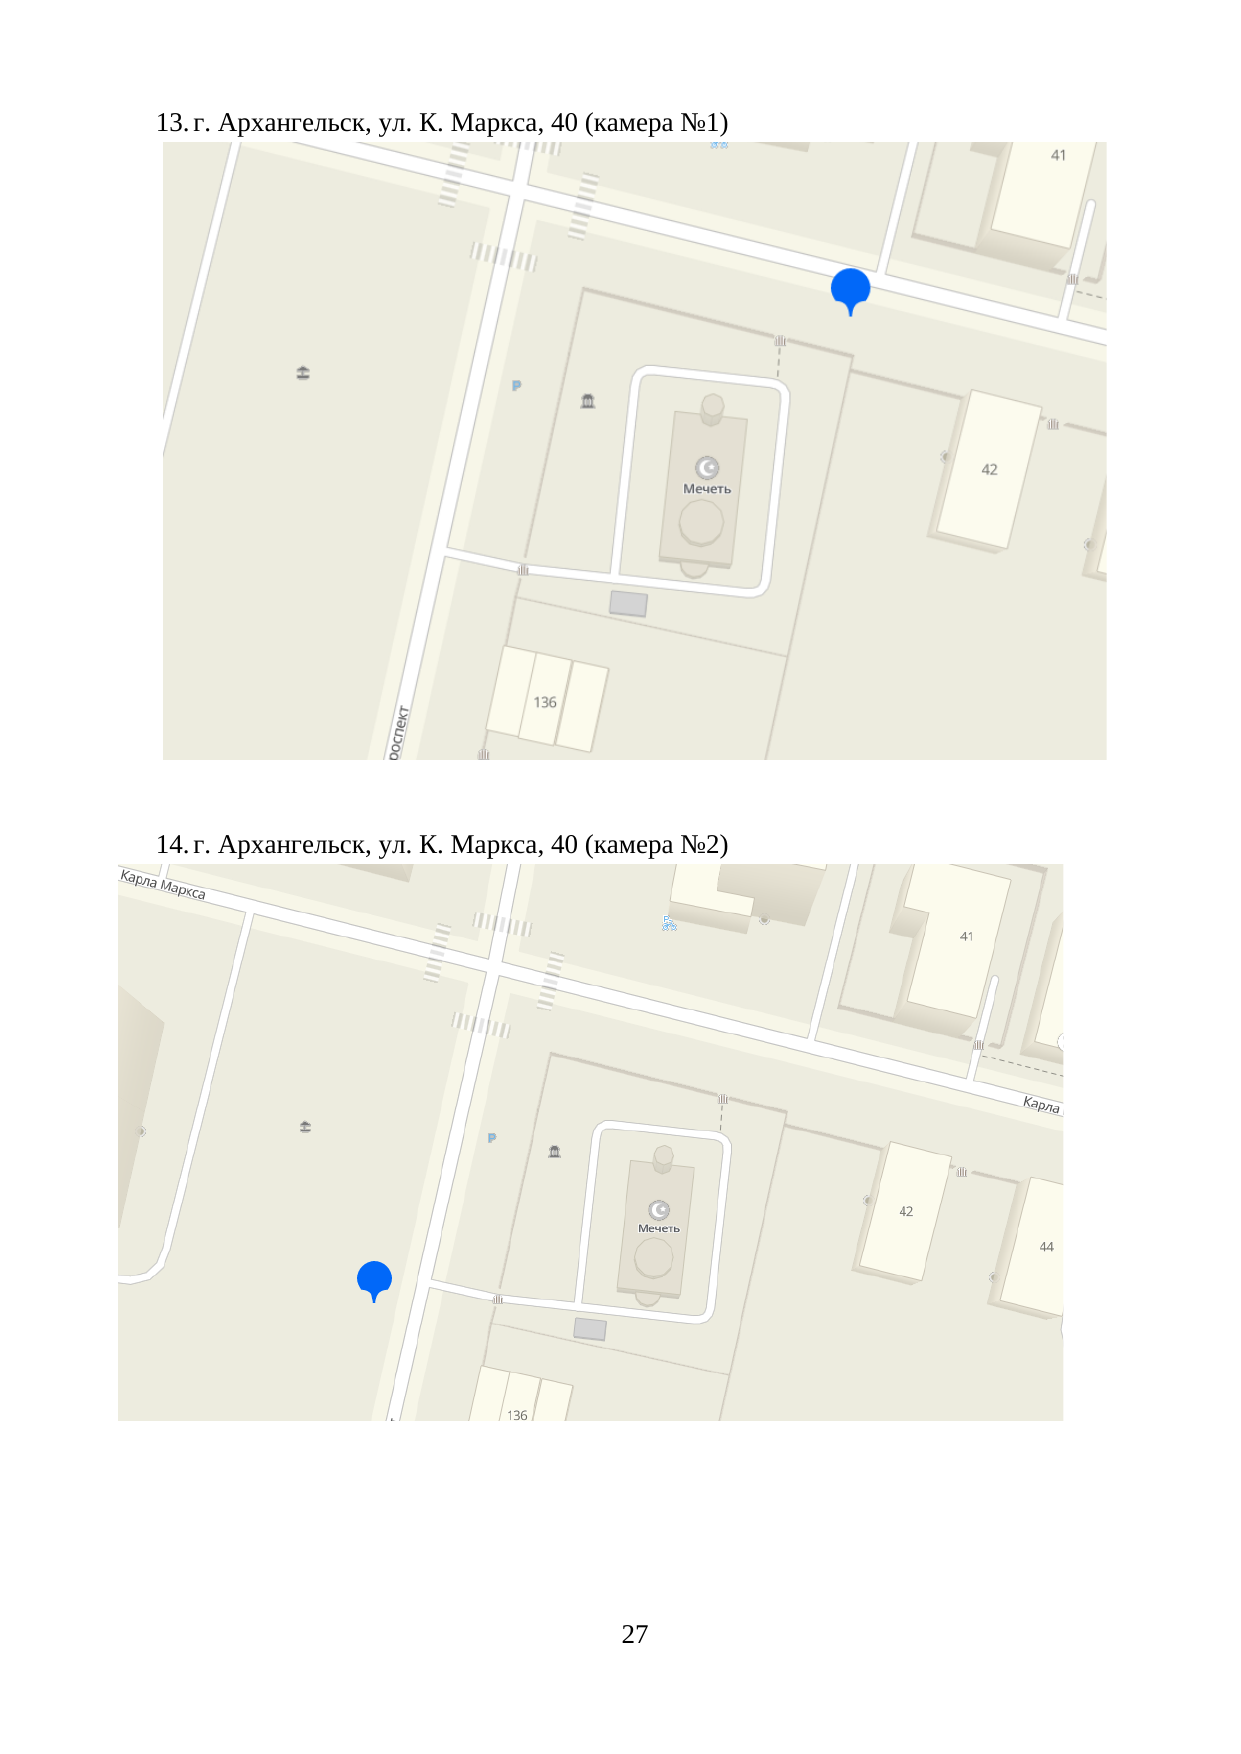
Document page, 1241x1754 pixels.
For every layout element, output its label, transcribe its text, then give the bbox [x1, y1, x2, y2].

picture [163, 142, 1107, 760]
list г. Архангельск, ул. К. Маркса, 40 (камера №2) [156, 828, 1152, 860]
picture [118, 864, 1064, 1421]
list г. Архангельск, ул. К. Маркса, 40 (камера №1) [156, 106, 1152, 137]
